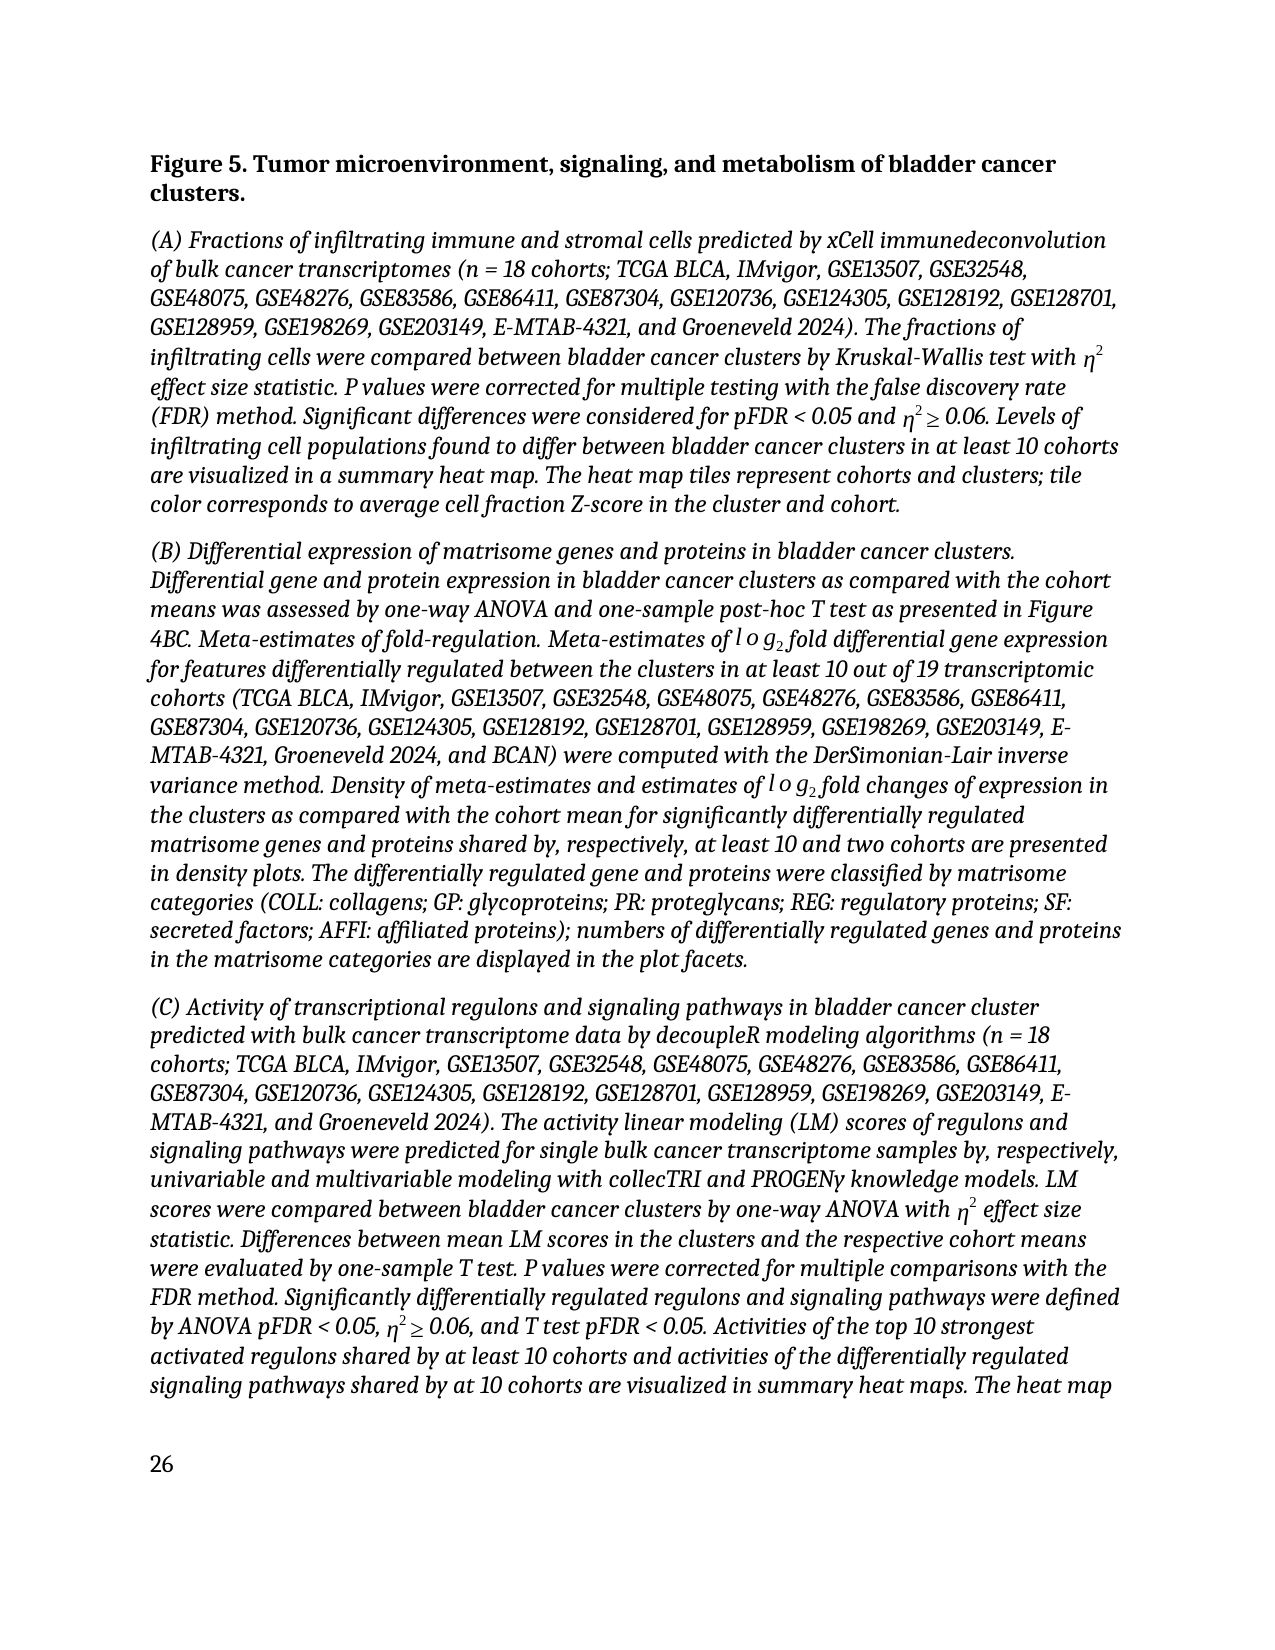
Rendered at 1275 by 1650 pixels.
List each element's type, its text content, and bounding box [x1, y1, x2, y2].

text (B) Differential expression of matrisome genes and proteins in bladder cancer clusters. Differential gene and protein expression in bladder cancer clusters as compared with the cohort means was assessed by one-way ANOVA and one-sample post-hoc T test as presented in Figure 4BC. Meta-estimates of fold-regulation. Meta-estimates of fold differential gene expression for features differentially regulated between the clusters in at least 10 out of 19 transcriptomic cohorts (TCGA BLCA, IMvigor, GSE13507, GSE32548, GSE48075, GSE48276, GSE83586, GSE86411, GSE87304, GSE120736, GSE124305, GSE128192, GSE128701, GSE128959, GSE198269, GSE203149, E-MTAB-4321, Groeneveld 2024, and BCAN) were computed with the DerSimonian-Lair inverse variance method. Density of meta-estimates and estimates of fold changes of expression in the clusters as compared with the cohort mean for significantly differentially regulated matrisome genes and proteins shared by, respectively, at least 10 and two cohorts are presented in density plots. The differentially regulated gene and proteins were classified by matrisome categories (COLL: collagens; GP: glycoproteins; PR: proteglycans; REG: regulatory proteins; SF: secreted factors; AFFI: affiliated proteins); numbers of differentially regulated genes and proteins in the matrisome categories are displayed in the plot facets. [150, 537, 1125, 974]
text Figure 5. Tumor microenvironment, signaling, and metabolism of bladder cancer clusters. [150, 150, 1125, 207]
text (A) Fractions of infiltrating immune and stromal cells predicted by xCell immunedeconvolution of bulk cancer transcriptomes (n = 18 cohorts; TCGA BLCA, IMvigor, GSE13507, GSE32548, GSE48075, GSE48276, GSE83586, GSE86411, GSE87304, GSE120736, GSE124305, GSE128192, GSE128701, GSE128959, GSE198269, GSE203149, E-MTAB-4321, and Groeneveld 2024). The fractions of infiltrating cells were compared between bladder cancer clusters by Kruskal-Wallis test with effect size statistic. P values were corrected for multiple testing with the false discovery rate (FDR) method. Significant differences were considered for pFDR < 0.05 and 0.06. Levels of infiltrating cell populations found to differ between bladder cancer clusters in at least 10 cohorts are visualized in a summary heat map. The heat map tiles represent cohorts and clusters; tile color corresponds to average cell fraction Z-score in the cluster and cohort. [150, 226, 1125, 518]
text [150, 992, 1125, 1400]
